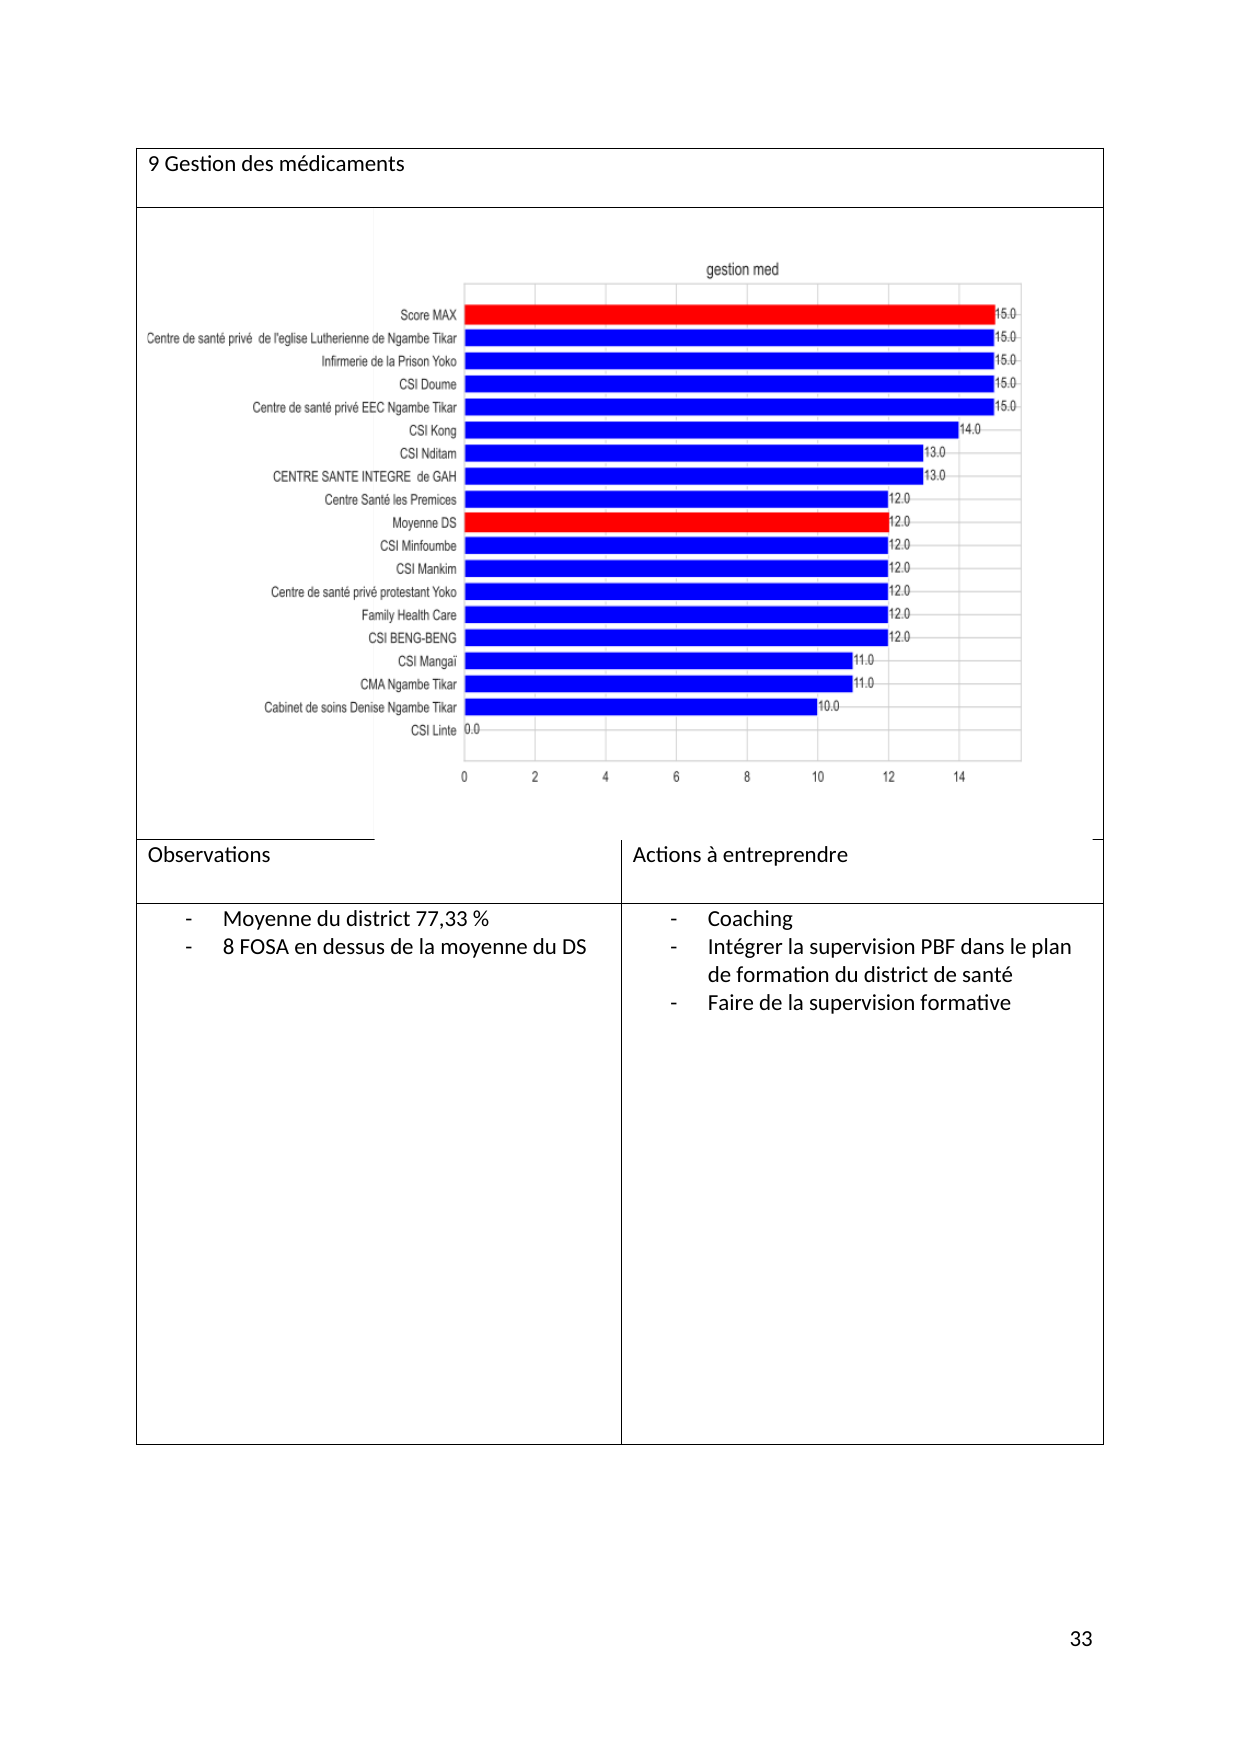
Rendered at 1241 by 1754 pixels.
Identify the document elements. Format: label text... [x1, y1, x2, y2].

table_cell Coaching Intégrer la supervision PBF dans le plan de formation du district de santé Faire de la supervision formative [622, 904, 1103, 1444]
table_cell 9 Gestion des médicaments [137, 149, 1103, 207]
table_cell Moyenne du district 77,33 % 8 FOSA en dessus de la moyenne du DS [137, 904, 621, 1444]
table_cell Observations [137, 840, 621, 903]
picture [147, 208, 1093, 840]
table_cell [137, 208, 147, 839]
table_cell Actions à entreprendre [622, 840, 1103, 903]
table_cell [1093, 208, 1103, 839]
